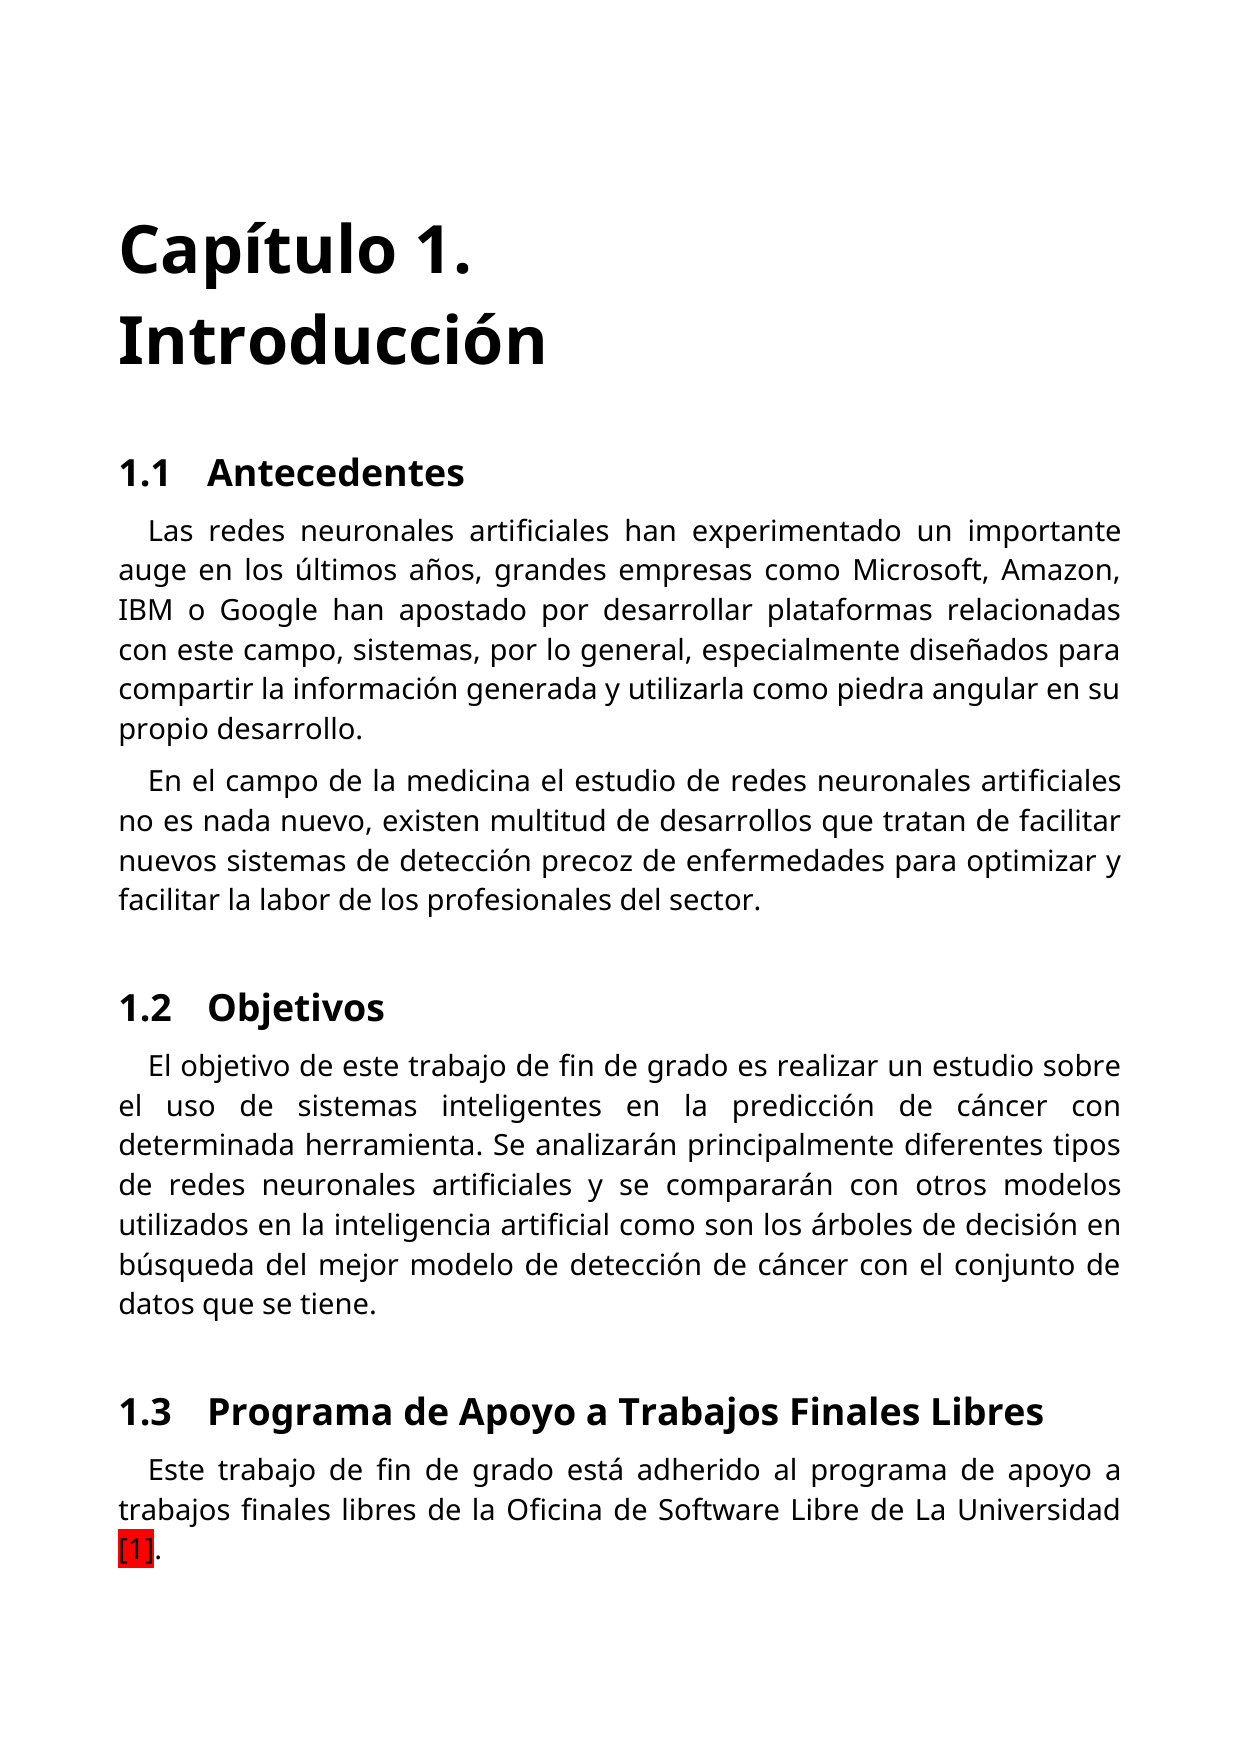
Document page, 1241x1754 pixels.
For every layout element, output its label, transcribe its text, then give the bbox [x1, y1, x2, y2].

text Este trabajo de fin de grado está adherido al programa de apoyo a trabajos finales libres de la Oficina de Software Libre de La Universidad [1]. [118, 1449, 1122, 1568]
subtitle Antecedentes [118, 446, 1122, 497]
text El objetivo de este trabajo de fin de grado es realizar un estudio sobre el uso de sistemas inteligentes en la predicción de cáncer con determinada herramienta. Se analizarán principalmente diferentes tipos de redes neuronales artificiales y se compararán con otros modelos utilizados en la inteligencia artificial como son los árboles de decisión en búsqueda del mejor modelo de detección de cáncer con el conjunto de datos que se tiene. [118, 1045, 1122, 1323]
subtitle Programa de Apoyo a Trabajos Finales Libres [118, 1386, 1122, 1437]
subtitle Objetivos [118, 982, 1122, 1033]
subtitle Introducción [118, 202, 1122, 384]
text Las redes neuronales artificiales han experimentado un importante auge en los últimos años, grandes empresas como Microsoft, Amazon, IBM o Google han apostado por desarrollar plataformas relacionadas con este campo, sistemas, por lo general, especialmente diseñados para compartir la información generada y utilizarla como piedra angular en su propio desarrollo. [118, 510, 1122, 748]
text En el campo de la medicina el estudio de redes neuronales artificiales no es nada nuevo, existen multitud de desarrollos que tratan de facilitar nuevos sistemas de detección precoz de enfermedades para optimizar y facilitar la labor de los profesionales del sector. [118, 761, 1122, 919]
